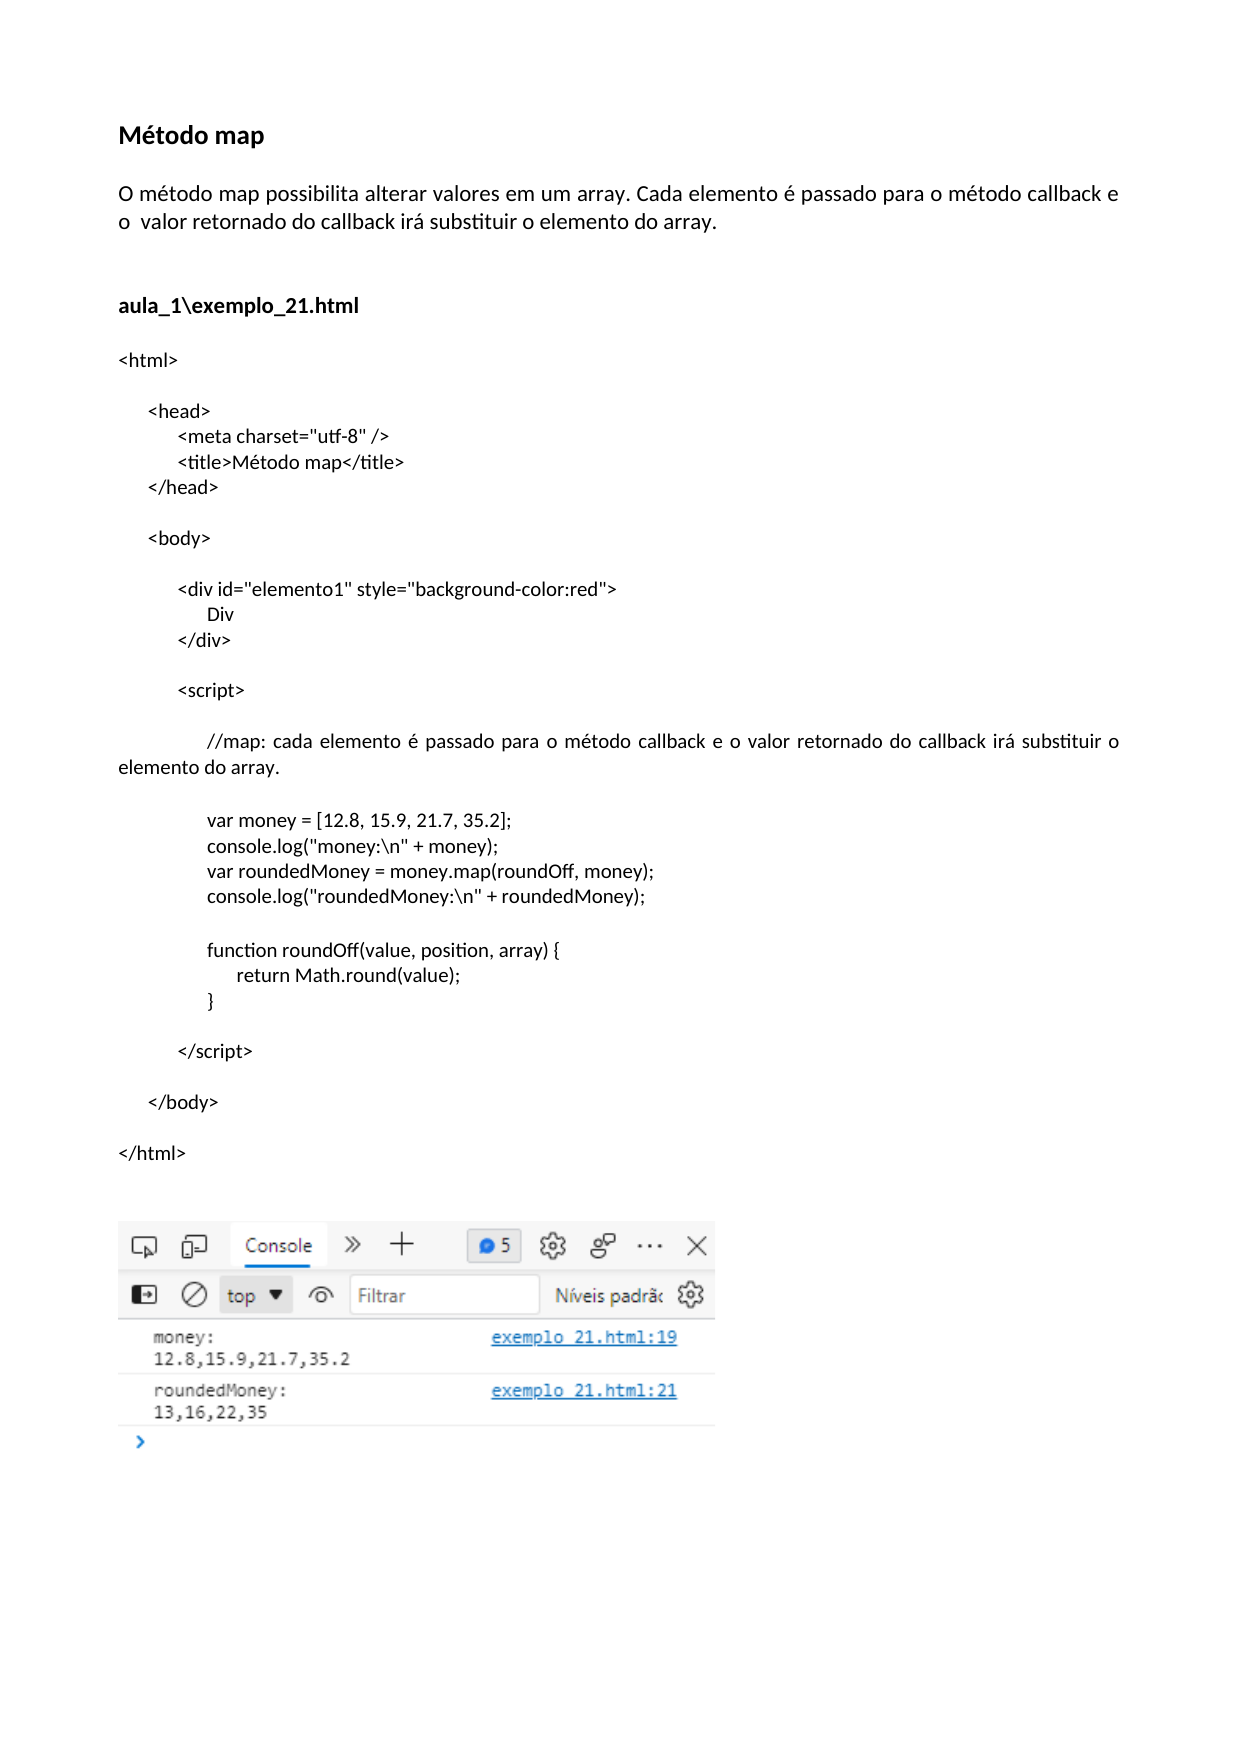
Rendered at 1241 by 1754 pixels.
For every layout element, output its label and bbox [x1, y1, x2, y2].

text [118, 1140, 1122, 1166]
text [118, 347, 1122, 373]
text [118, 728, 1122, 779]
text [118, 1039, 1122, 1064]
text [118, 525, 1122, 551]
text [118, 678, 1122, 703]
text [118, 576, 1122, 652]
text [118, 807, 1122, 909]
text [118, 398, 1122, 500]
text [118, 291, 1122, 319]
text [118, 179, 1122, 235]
picture [118, 1221, 715, 1450]
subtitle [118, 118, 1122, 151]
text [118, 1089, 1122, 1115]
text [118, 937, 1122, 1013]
